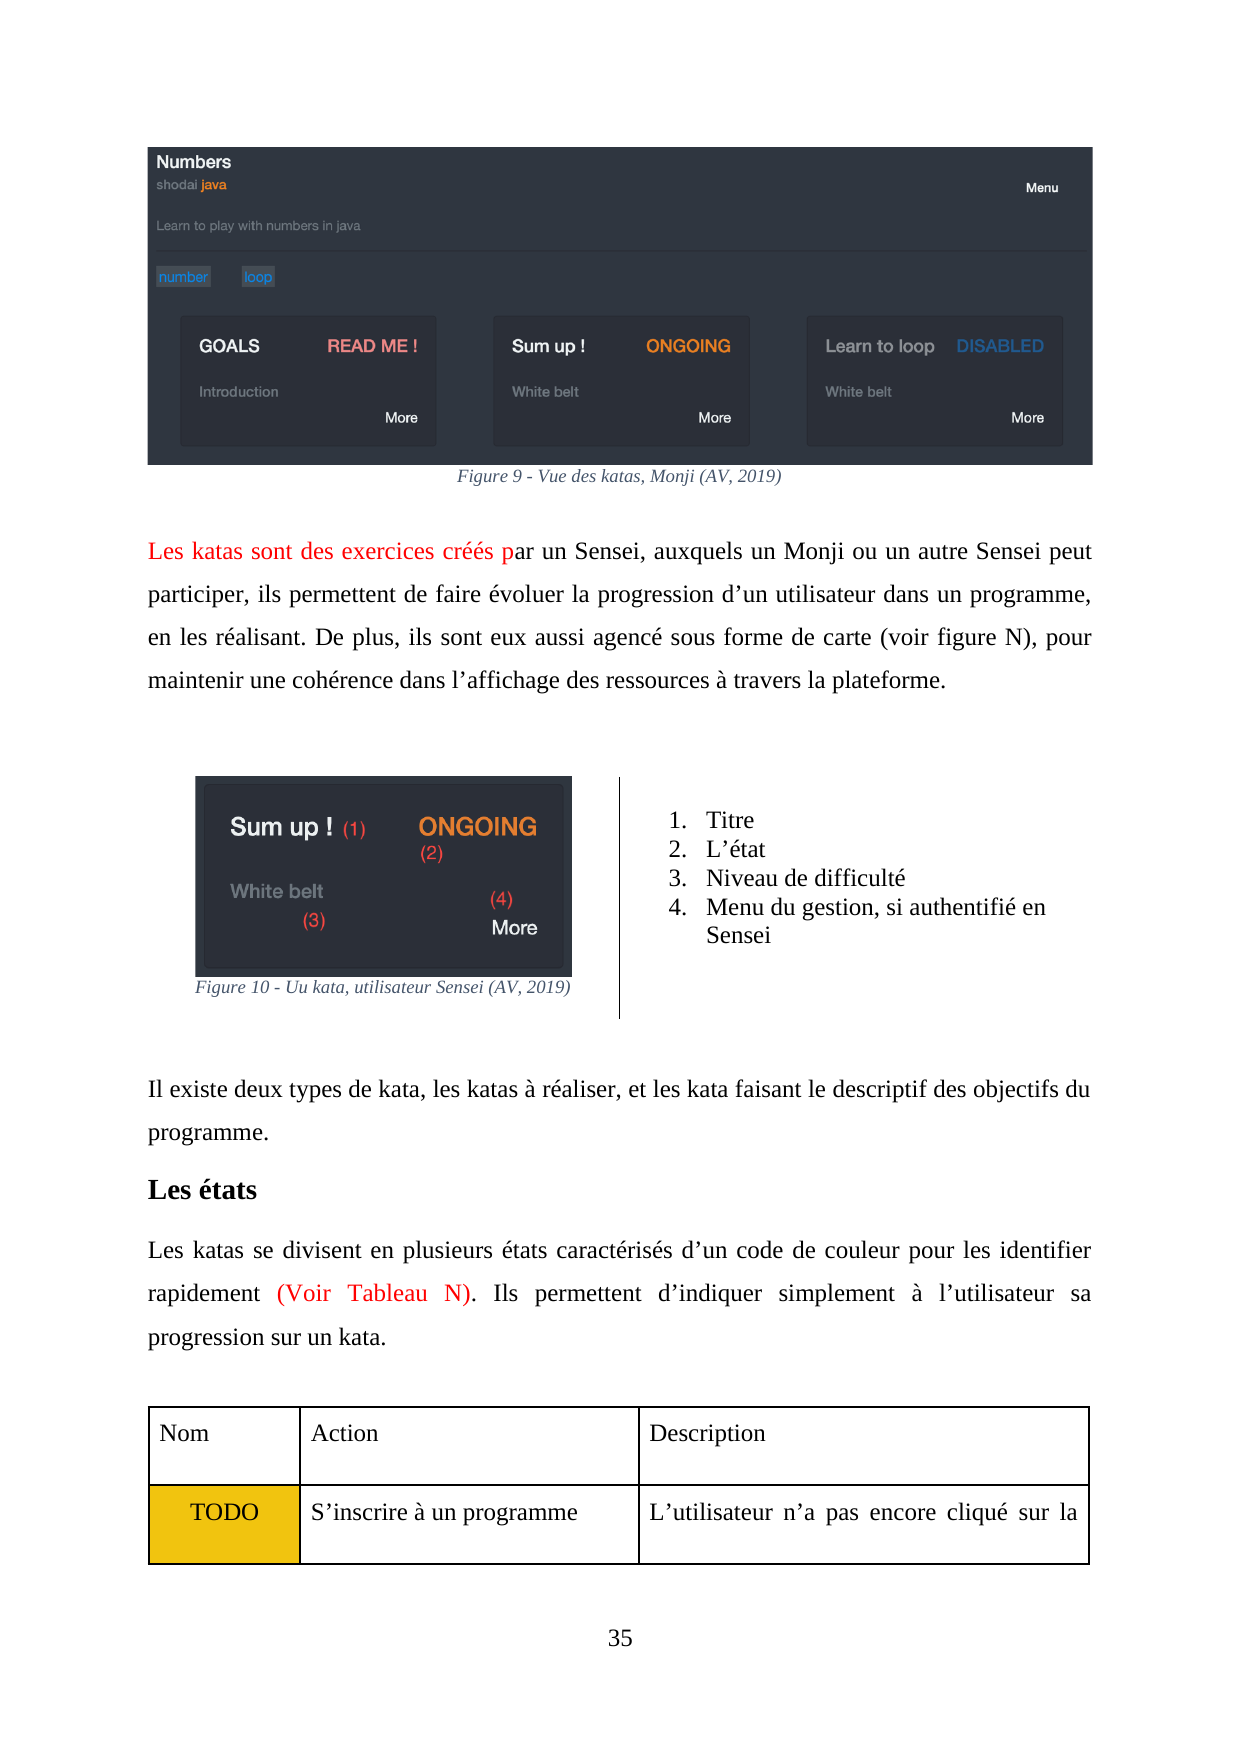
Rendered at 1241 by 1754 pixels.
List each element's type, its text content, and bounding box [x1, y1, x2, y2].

subtitle Les états [148, 1172, 1093, 1206]
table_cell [301, 1486, 638, 1563]
picture [147, 147, 1093, 465]
text Les katas se divisent en plusieurs états caractérisés d’un code de couleur pour les identifier rapidement (Voir Tableau N). Ils permettent d’indiquer simplement à l’utilisateur sa progression sur un kata. [148, 1235, 1093, 1350]
table_header Action [301, 1408, 638, 1484]
text Il existe deux types de kata, les katas à réaliser, et les kata faisant le descriptif des objectifs du programme. [148, 1074, 1093, 1146]
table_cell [640, 1486, 1088, 1563]
table_header Nom [150, 1408, 299, 1484]
table_cell TODO [150, 1486, 299, 1563]
picture [195, 776, 572, 977]
text Les katas sont des exercices créés par un Sensei, auxquels un Monji ou un autre Sensei peut participer, ils permettent de faire évoluer la progression d’un utilisateur dans un programme, en les réalisant. De plus, ils sont eux aussi agencé sous forme de carte (voir figure N), pour maintenir une cohérence dans l’affichage des ressources à travers la plateforme. [148, 536, 1093, 694]
table_header Titre L’état Niveau de difficulté Menu du gestion, si authentifié en Sensei [620, 777, 1092, 1019]
table_header Description [640, 1408, 1088, 1484]
